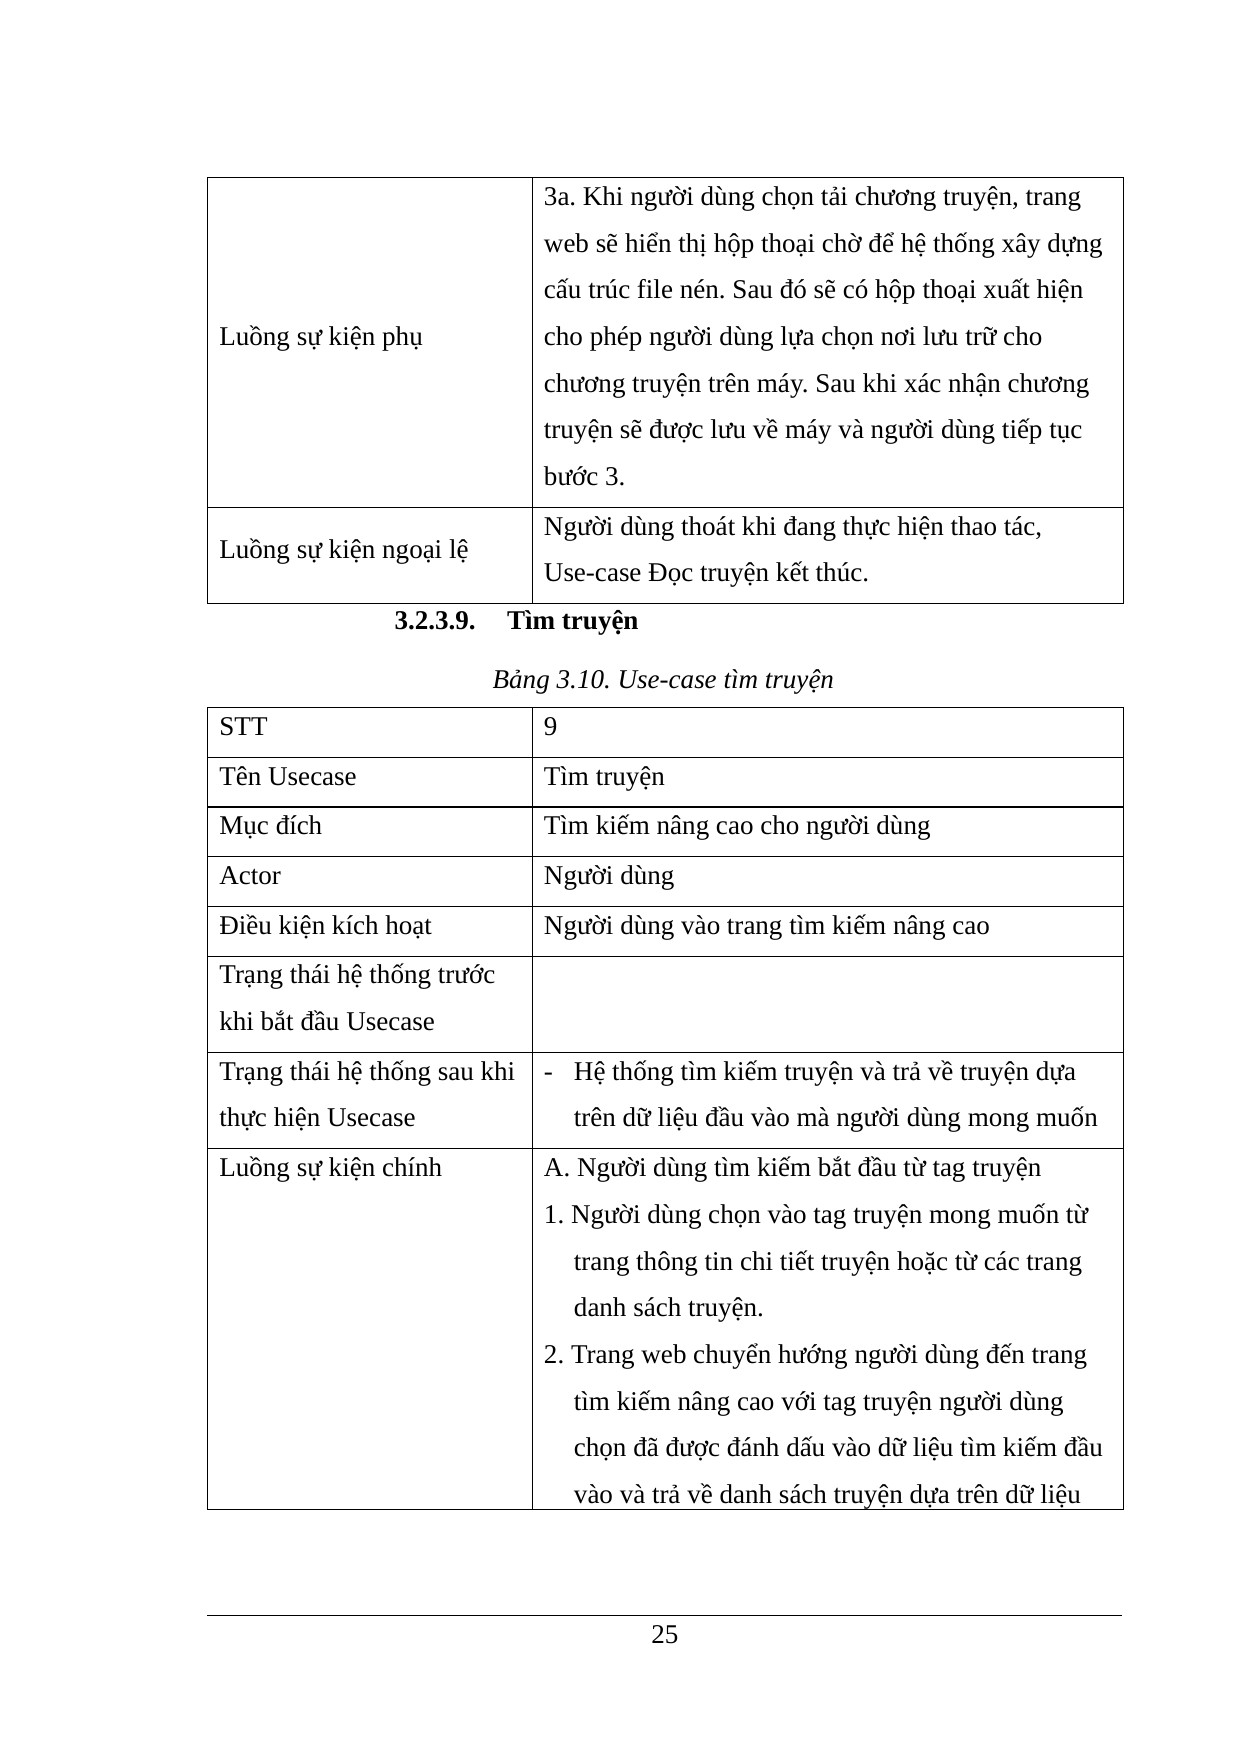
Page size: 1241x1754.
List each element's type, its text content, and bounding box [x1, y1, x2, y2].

table_cell 3a. Khi người dùng chọn tải chương truyện, trang web sẽ hiển thị hộp thoại chờ để hệ thống xây dựng cấu trúc file nén. Sau đó sẽ có hộp thoại xuất hiện cho phép người dùng lựa chọn nơi lưu trữ cho chương truyện trên máy. Sau khi xác nhận chương truyện sẽ được lưu về máy và người dùng tiếp tục bước 3. [533, 178, 1123, 507]
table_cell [533, 1149, 1123, 1509]
subtitle Tìm truyện [394, 604, 1122, 635]
table_header 9 [533, 708, 1123, 757]
table_cell Luồng sự kiện ngoại lệ [208, 508, 532, 603]
table_cell Trạng thái hệ thống sau khi thực hiện Usecase [208, 1053, 532, 1148]
table_cell Tên Usecase [208, 758, 532, 806]
table_cell [533, 957, 1123, 1052]
table_cell Luồng sự kiện phụ [208, 178, 532, 507]
table_cell Tìm kiếm nâng cao cho người dùng [533, 808, 1123, 856]
table_cell Điều kiện kích hoạt [208, 907, 532, 956]
table_header STT [208, 708, 532, 757]
table_cell Người dùng thoát khi đang thực hiện thao tác, Use-case Đọc truyện kết thúc. [533, 508, 1123, 603]
table_cell Hệ thống tìm kiếm truyện và trả về truyện dựa trên dữ liệu đầu vào mà người dùng mong muốn [533, 1053, 1123, 1148]
table_cell Tìm truyện [533, 758, 1123, 806]
text Bảng 3.10. Use-case tìm truyện [207, 663, 1122, 694]
table_cell Trạng thái hệ thống trước khi bắt đầu Usecase [208, 957, 532, 1052]
table_cell Luồng sự kiện chính [208, 1149, 532, 1509]
table_cell Mục đích [208, 808, 532, 856]
table_cell Actor [208, 857, 532, 906]
table_cell Người dùng vào trang tìm kiếm nâng cao [533, 907, 1123, 956]
table_cell Người dùng [533, 857, 1123, 906]
